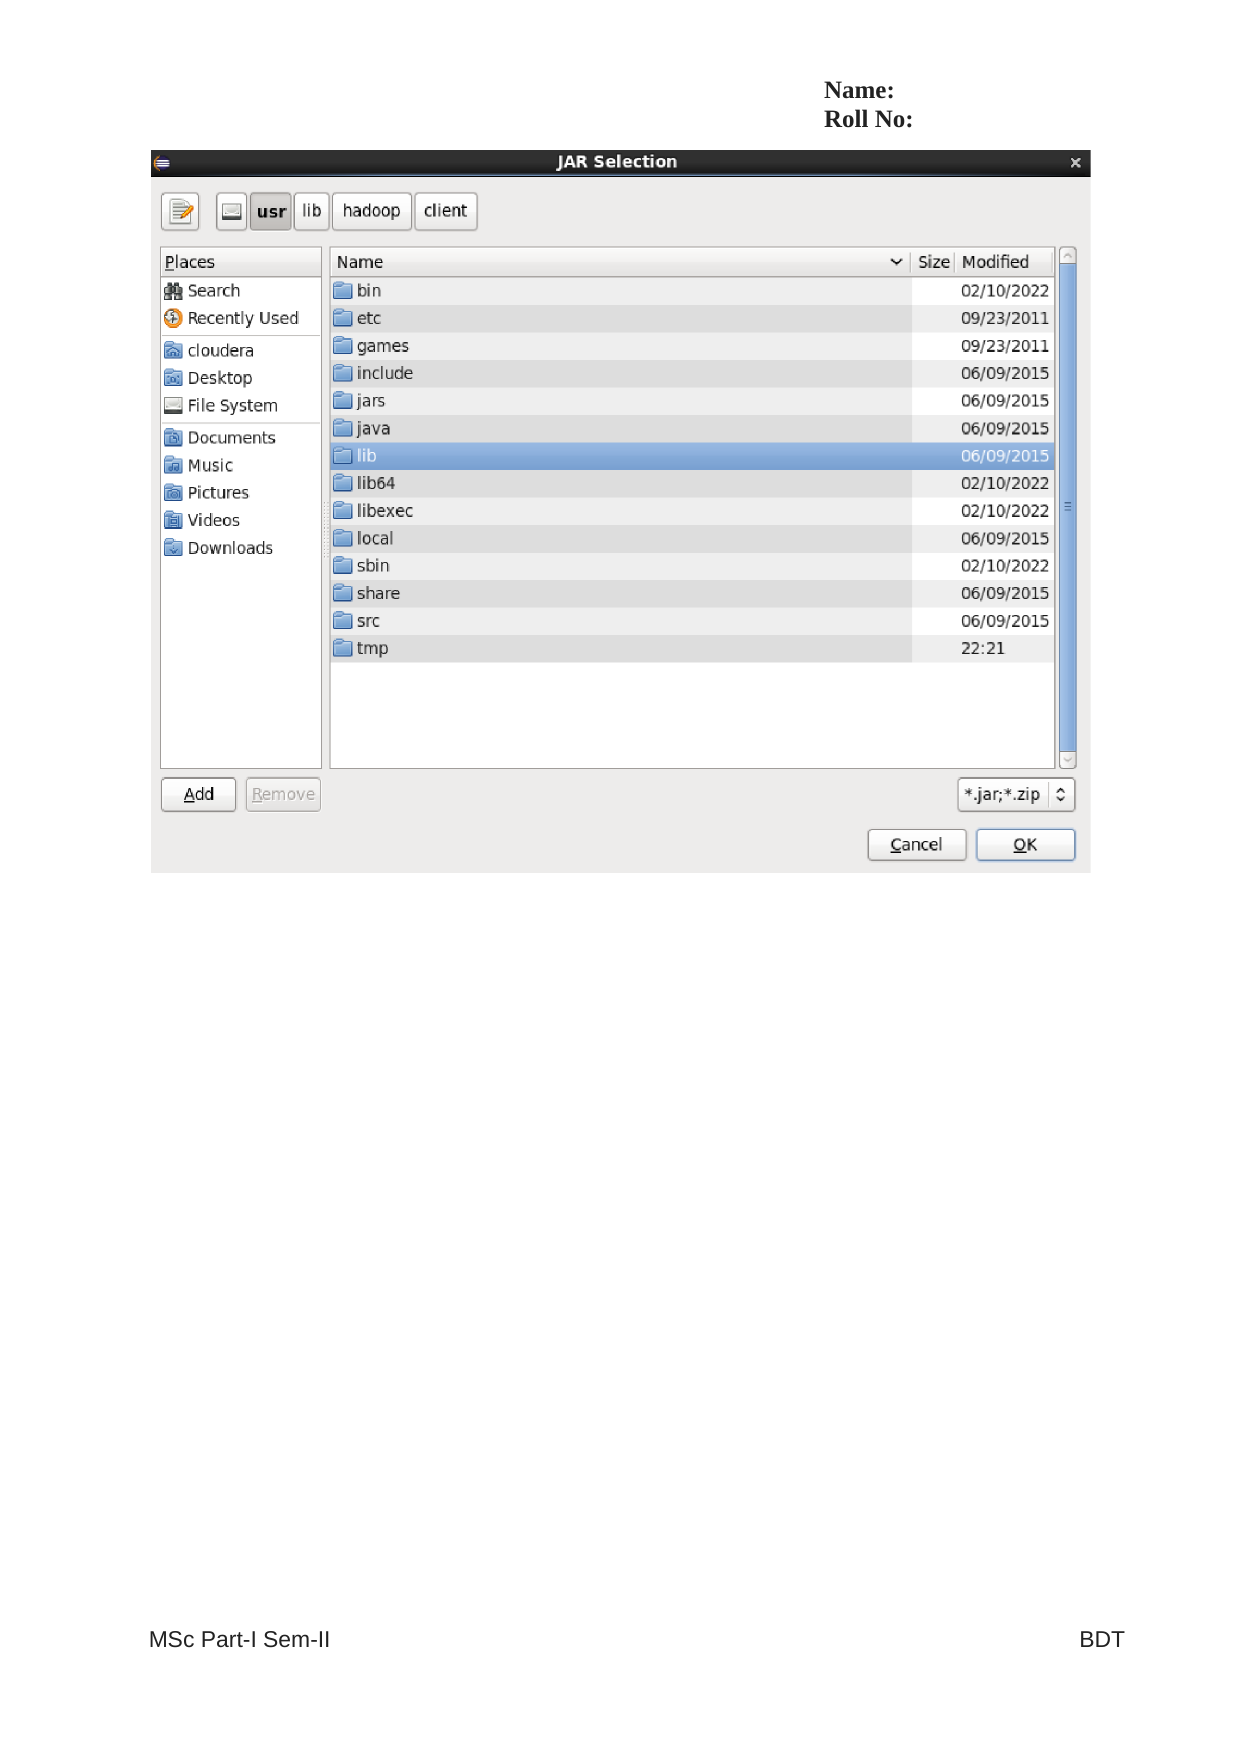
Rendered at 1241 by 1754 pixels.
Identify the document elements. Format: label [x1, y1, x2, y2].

picture [150, 150, 1091, 873]
